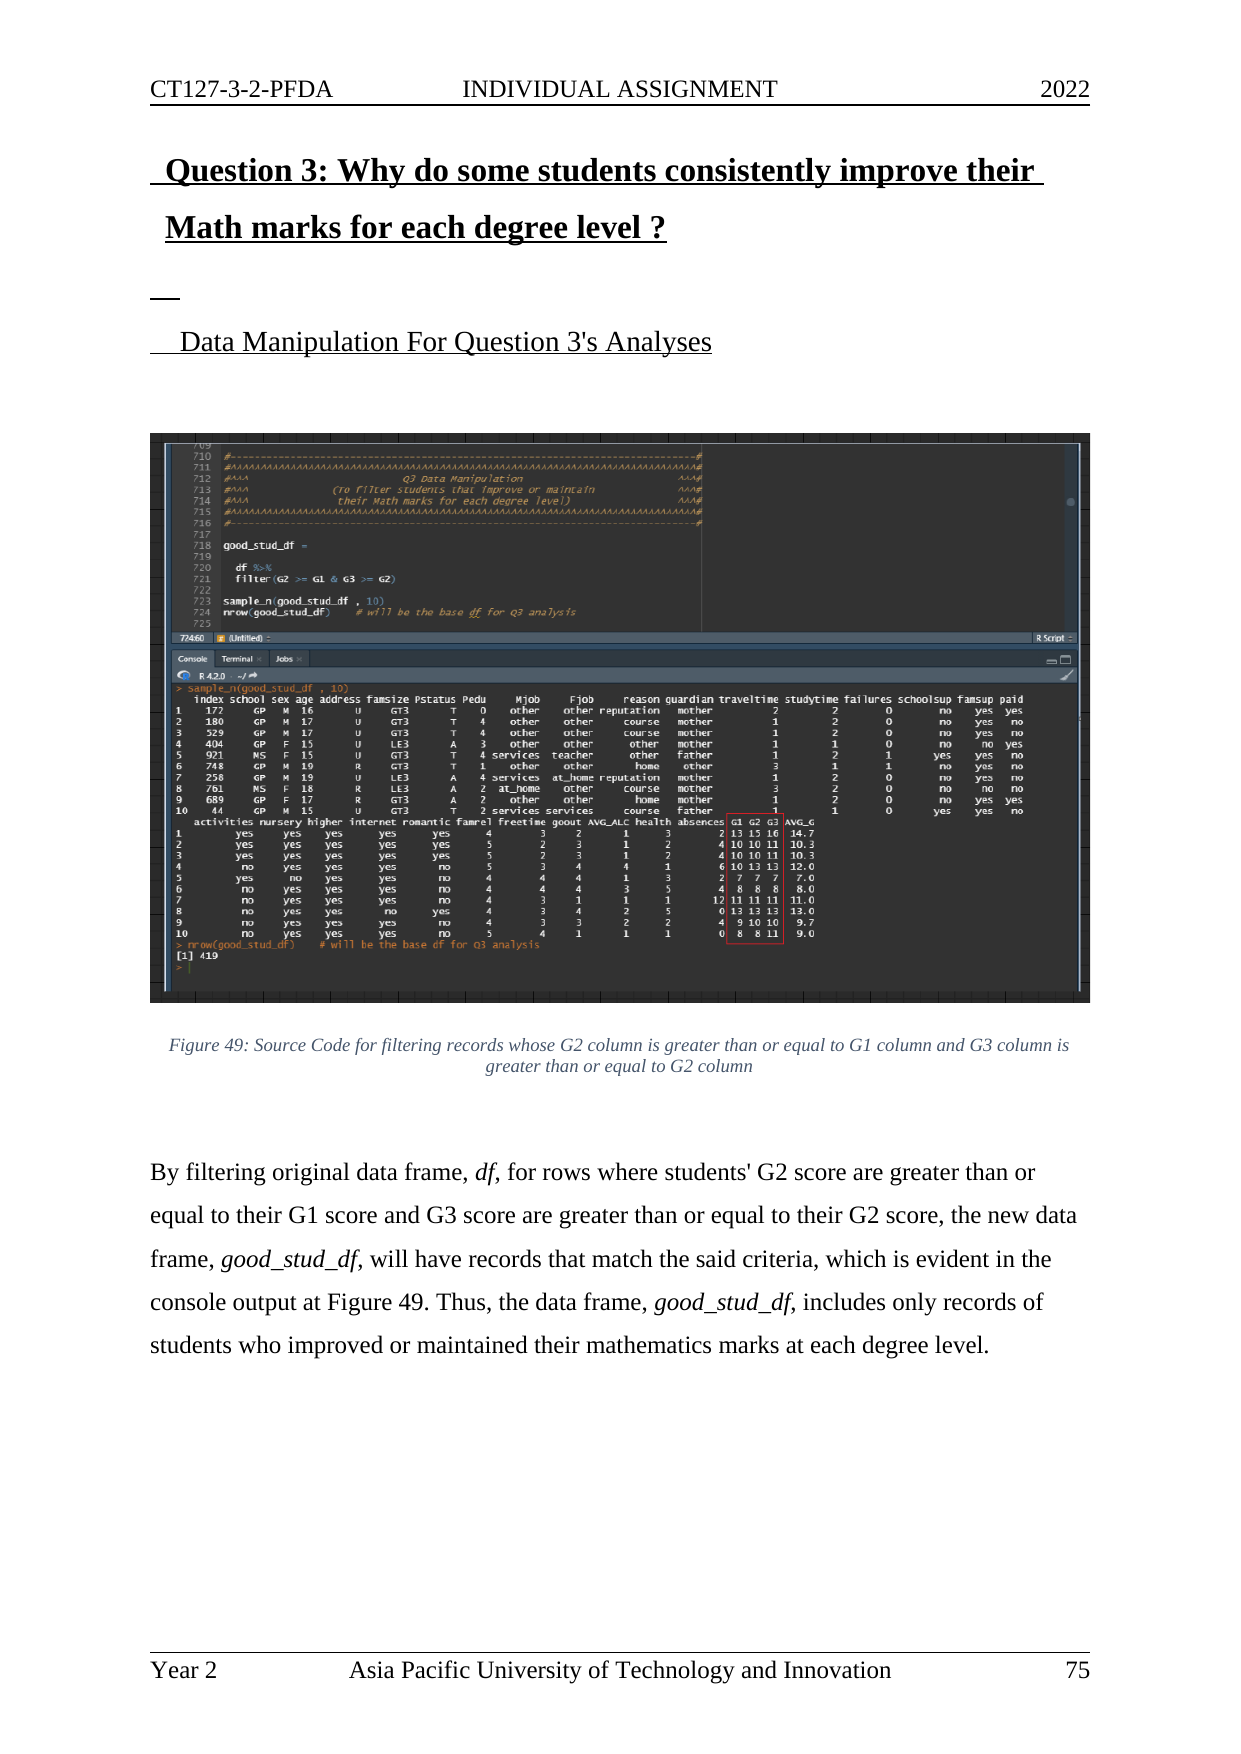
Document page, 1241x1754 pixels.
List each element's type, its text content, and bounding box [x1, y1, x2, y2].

text Figure 49: Source Code for filtering records whose G2 column is greater than or equal to G1 column and G3 column is greater than or equal to G2 column [150, 1034, 1090, 1077]
picture [150, 433, 1091, 1003]
subtitle Question 3: Why do some students consistently improve their Math marks for each degree level ? [150, 150, 1090, 246]
subtitle Data Manipulation For Question 3's Analyses [150, 324, 1090, 357]
text By filtering original data frame, df, for rows where students' G2 score are greater than or equal to their G1 score and G3 score are greater than or equal to their G2 score, the new data frame, good_stud_df, will have records that match the said criteria, which is evident in the console output at Figure 49. Thus, the data frame, good_stud_df, includes only records of students who improved or maintained their mathematics marks at each degree level. [150, 1157, 1090, 1359]
